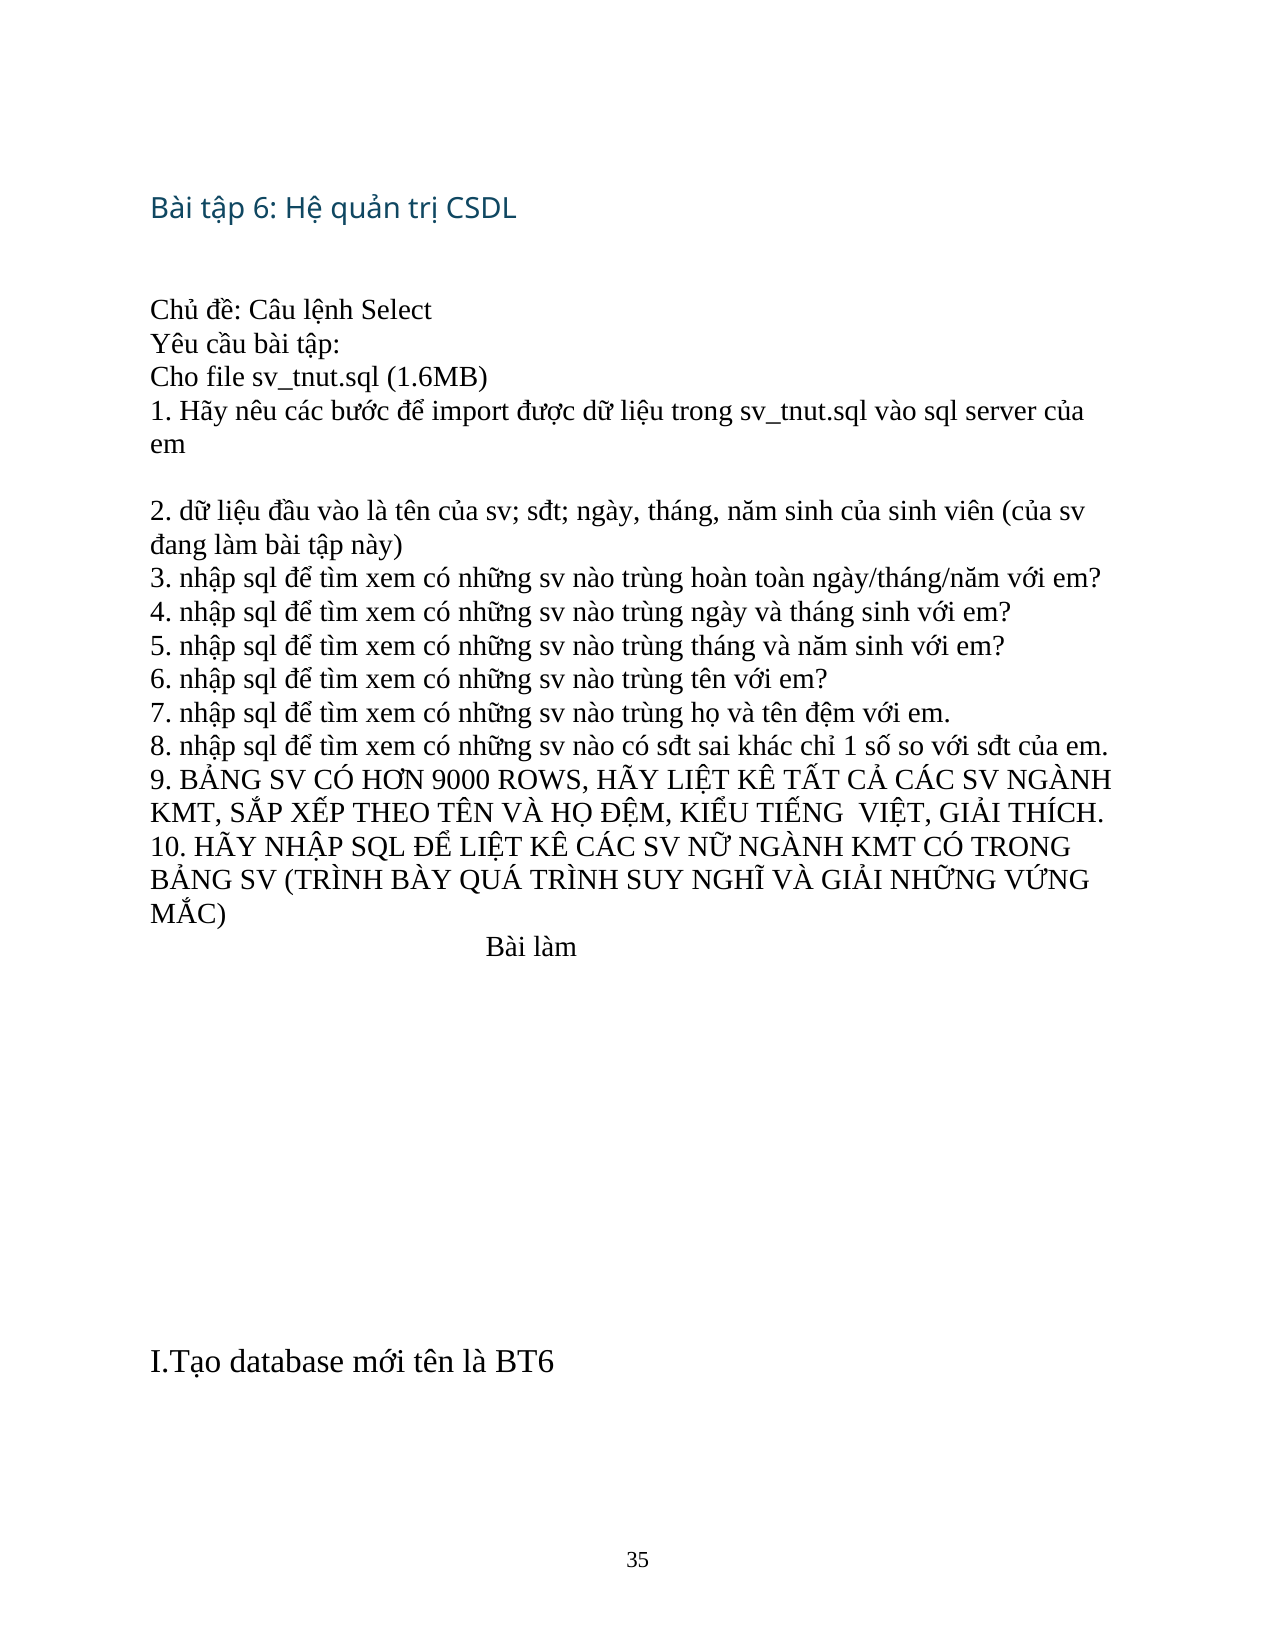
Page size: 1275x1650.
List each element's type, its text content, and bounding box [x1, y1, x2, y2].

text 3. nhập sql để tìm xem có những sv nào trùng hoàn toàn ngày/tháng/năm với em? [150, 561, 1125, 594]
text 9. BẢNG SV CÓ HƠN 9000 ROWS, HÃY LIỆT KÊ TẤT CẢ CÁC SV NGÀNH KMT, SẮP XẾP THEO TÊN VÀ HỌ ĐỆM, KIỂU TIẾNG VIỆT, GIẢI THÍCH. [150, 762, 1125, 829]
text 5. nhập sql để tìm xem có những sv nào trùng tháng và năm sinh với em? [150, 628, 1125, 661]
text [150, 829, 1125, 1418]
text 8. nhập sql để tìm xem có những sv nào có sđt sai khác chỉ 1 số so với sđt của em. [150, 728, 1125, 762]
text 1. Hãy nêu các bước để import được dữ liệu trong sv_tnut.sql vào sql server của em 2. dữ liệu đầu vào là tên của sv; sđt; ngày, tháng, năm sinh của sinh viên (của sv đang làm bài tập này) [150, 393, 1125, 561]
text Yêu cầu bài tập: [150, 326, 1125, 359]
text 4. nhập sql để tìm xem có những sv nào trùng ngày và tháng sinh với em? [150, 594, 1125, 628]
text 7. nhập sql để tìm xem có những sv nào trùng họ và tên đệm với em. [150, 695, 1125, 728]
text 6. nhập sql để tìm xem có những sv nào trùng tên với em? [150, 661, 1125, 695]
subtitle Bài tập 6: Hệ quản trị CSDL [150, 187, 1125, 284]
text Chủ đề: Câu lệnh Select [150, 292, 1125, 326]
text Cho file sv_tnut.sql (1.6MB) [150, 359, 1125, 393]
